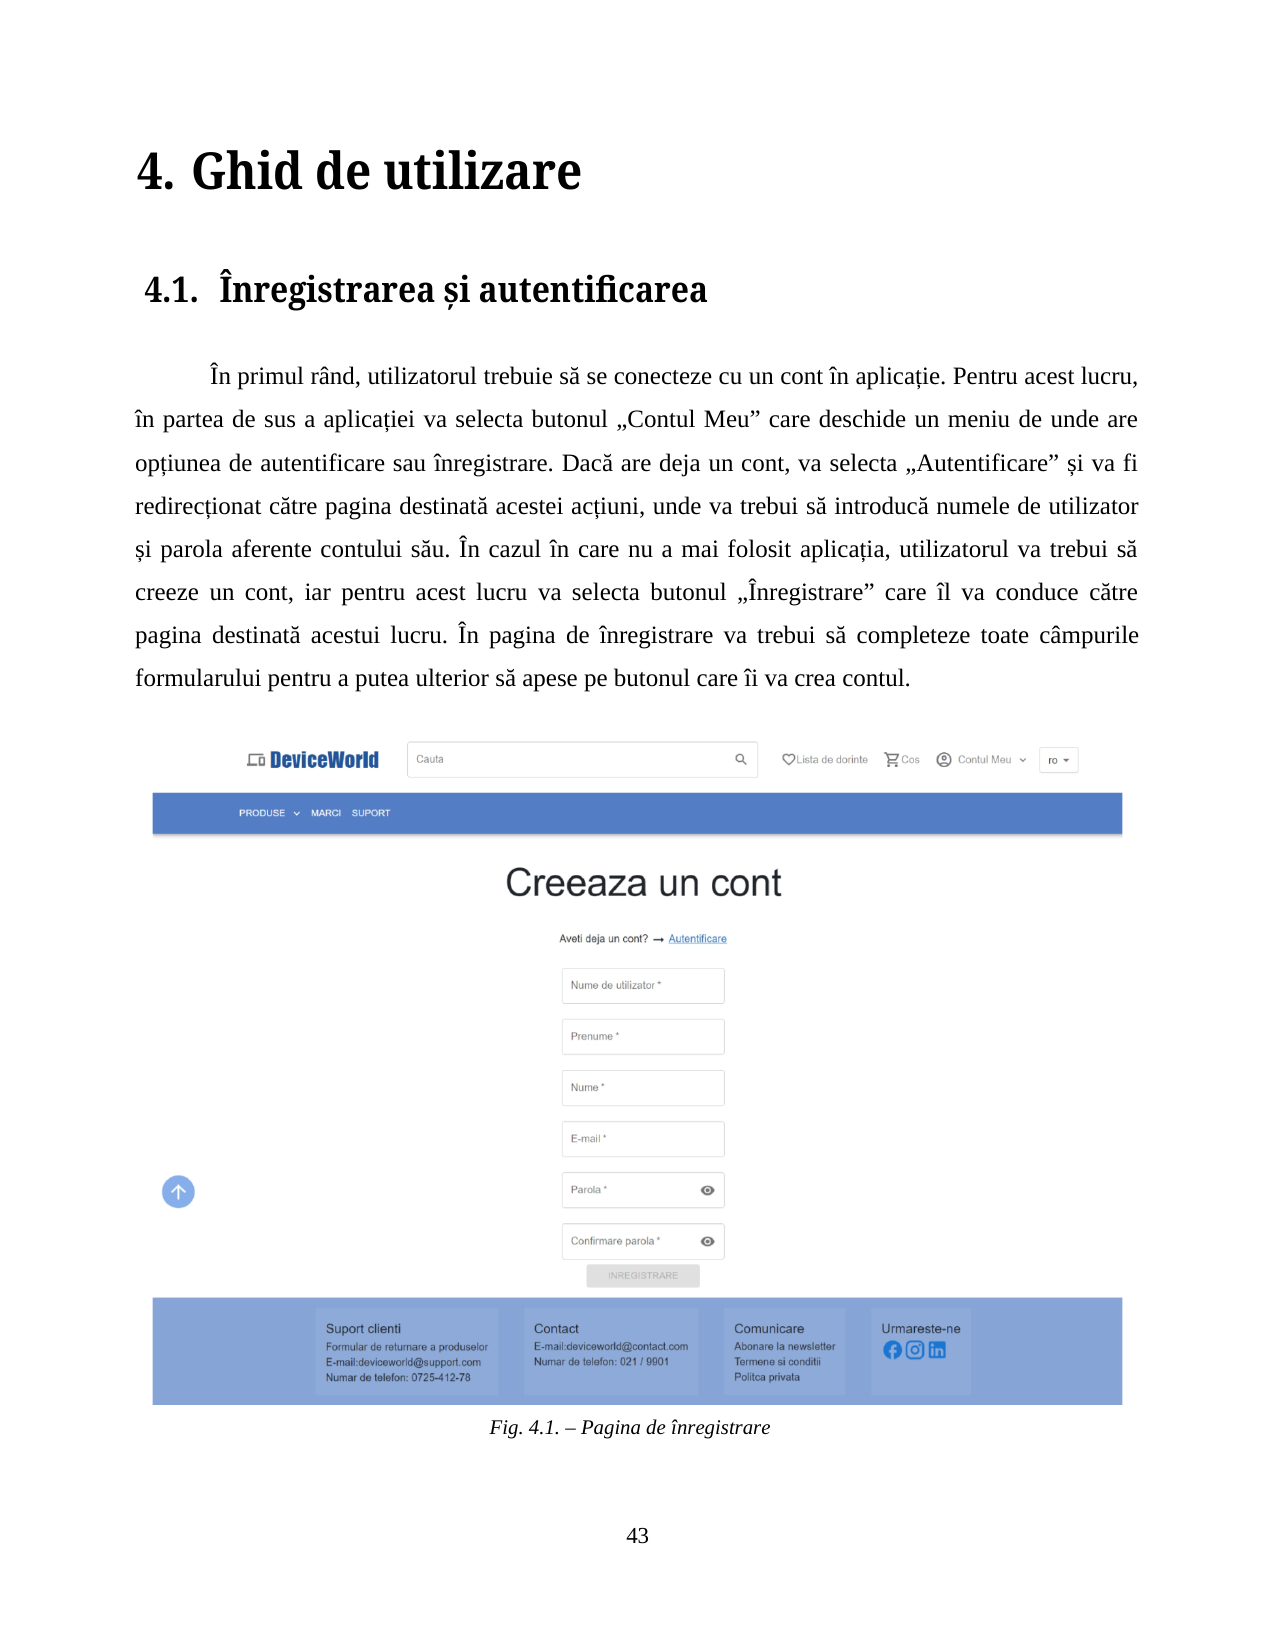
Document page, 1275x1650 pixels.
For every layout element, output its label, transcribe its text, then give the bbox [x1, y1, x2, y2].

subtitle Înregistrarea și autentificarea [144, 264, 1140, 312]
text În primul rând, utilizatorul trebuie să se conecteze cu un cont în aplicație. Pentru acest lucru, în partea de sus a aplicației va selecta butonul „Contul Meu” care deschide un meniu de unde are opțiunea de autentificare sau înregistrare. Dacă are deja un cont, va selecta „Autentificare” și va fi redirecționat către pagina destinată acestei acțiuni, unde va trebui să introducă numele de utilizator și parola aferente contului său. În cazul în care nu a mai folosit aplicația, utilizatorul va trebui să creeze un cont, iar pentru acest lucru va selecta butonul „Înregistrare” care îl va conduce către pagina destinată acestui lucru. În pagina de înregistrare va trebui să completeze toate câmpurile formularului pentru a putea ulterior să apese pe butonul care îi va crea contul. [135, 361, 1140, 692]
picture [152, 727, 1123, 1405]
subtitle Ghid de utilizare [137, 135, 1140, 204]
